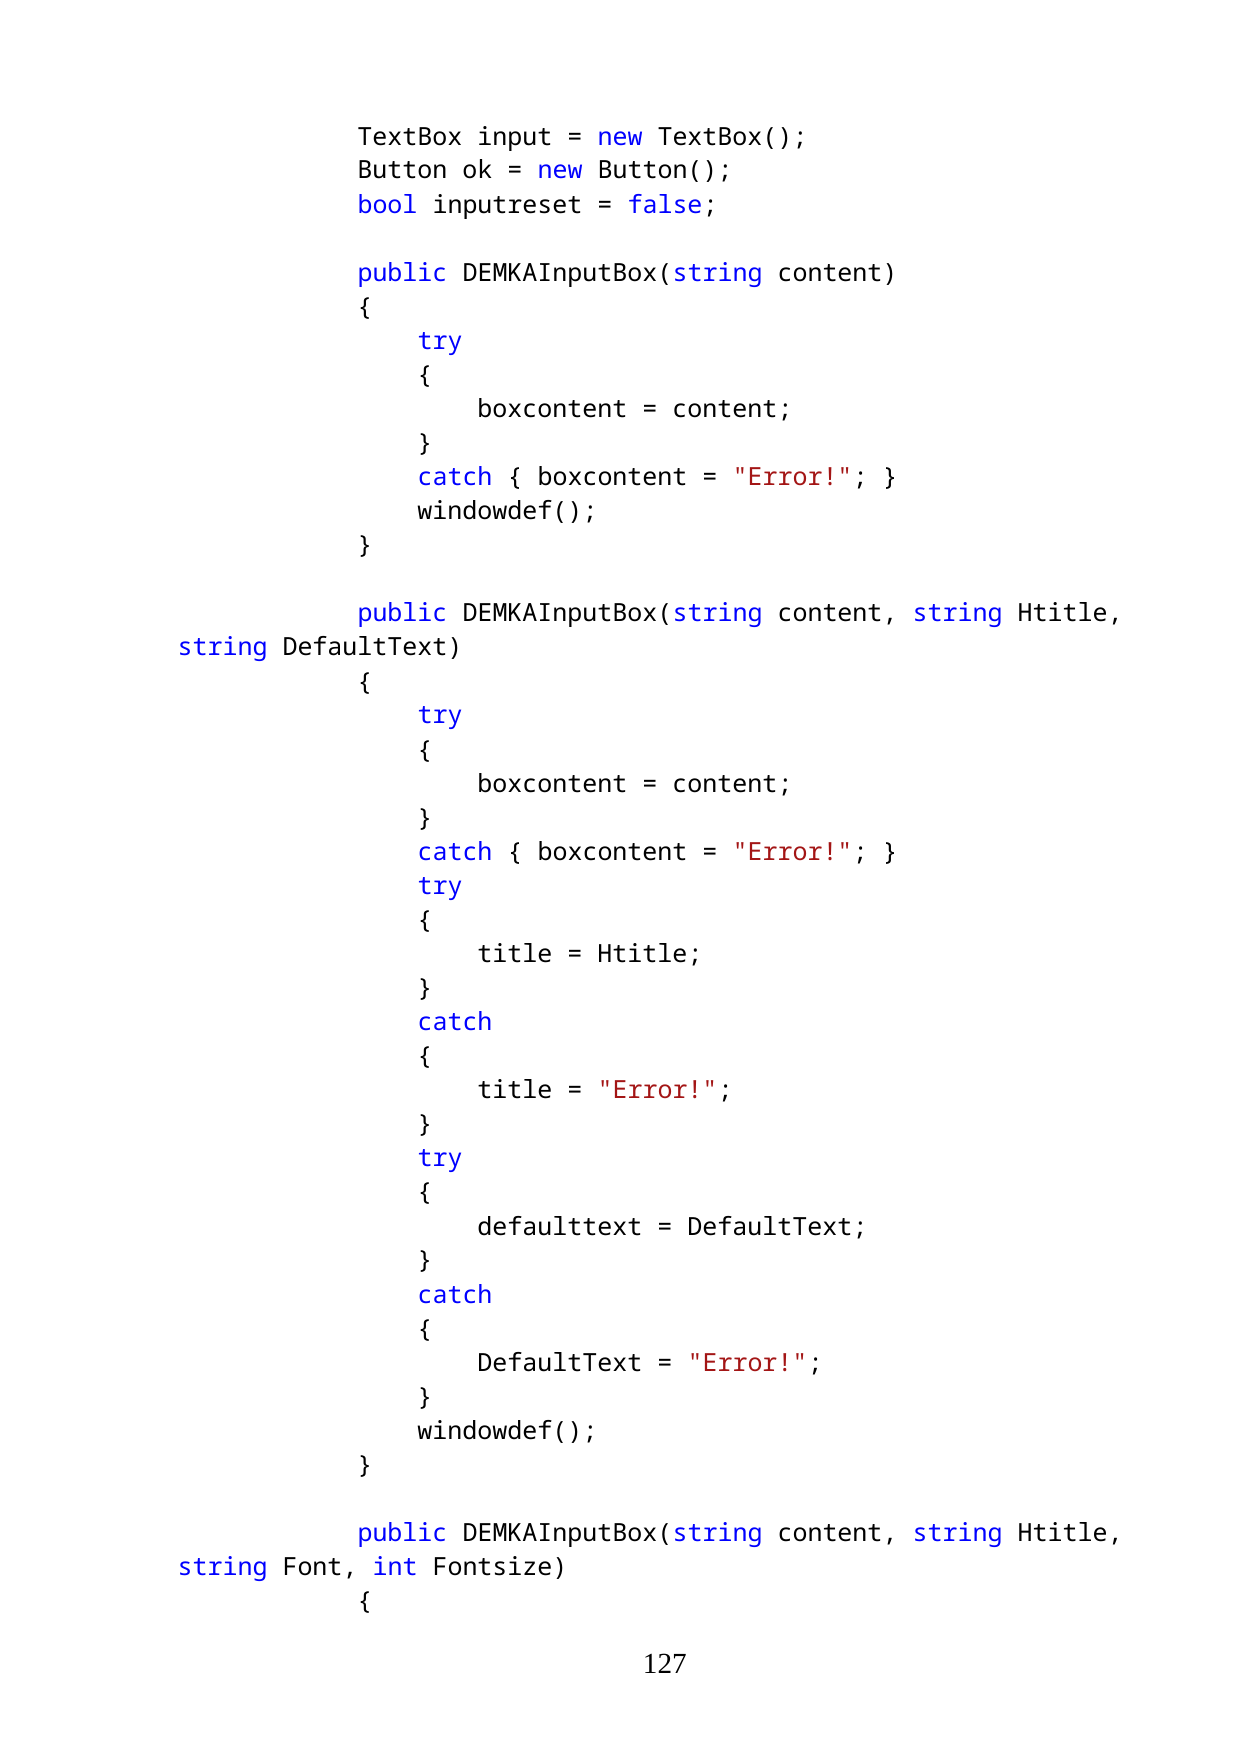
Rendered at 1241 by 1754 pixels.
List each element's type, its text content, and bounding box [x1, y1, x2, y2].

text public DEMKAInputBox(string content) [177, 254, 1152, 288]
text Button ok = new Button(); [177, 152, 1152, 186]
text try [177, 1140, 1152, 1174]
text boxcontent = content; [177, 391, 1152, 425]
text { [177, 1038, 1152, 1072]
text windowdef(); [177, 493, 1152, 527]
text { [177, 731, 1152, 765]
text DefaultText = "Error!"; [177, 1344, 1152, 1378]
text } [177, 425, 1152, 459]
text { [177, 1174, 1152, 1208]
text public DEMKAInputBox(string content, string Htitle, string DefaultText) [177, 595, 1152, 663]
text } [177, 1242, 1152, 1276]
text bool inputreset = false; [177, 186, 1152, 220]
text title = Htitle; [177, 936, 1152, 970]
text catch [177, 1276, 1152, 1310]
text { [177, 1583, 1152, 1617]
text catch { boxcontent = "Error!"; } [177, 459, 1152, 493]
text defaulttext = DefaultText; [177, 1208, 1152, 1242]
text } [177, 1447, 1152, 1481]
text } [177, 799, 1152, 833]
text title = "Error!"; [177, 1072, 1152, 1106]
text try [177, 867, 1152, 902]
text windowdef(); [177, 1412, 1152, 1447]
text catch [177, 1004, 1152, 1038]
text public DEMKAInputBox(string content, string Htitle, string Font, int Fontsize) [177, 1515, 1152, 1583]
text } [177, 970, 1152, 1004]
text } [177, 1378, 1152, 1412]
text } [177, 1106, 1152, 1140]
text try [177, 322, 1152, 357]
text { [177, 357, 1152, 391]
text } [177, 527, 1152, 561]
text boxcontent = content; [177, 765, 1152, 799]
text TextBox input = new TextBox(); [177, 118, 1152, 152]
text catch { boxcontent = "Error!"; } [177, 833, 1152, 867]
text { [177, 1310, 1152, 1344]
text { [177, 288, 1152, 322]
text try [177, 697, 1152, 731]
text { [177, 663, 1152, 697]
text { [177, 902, 1152, 936]
